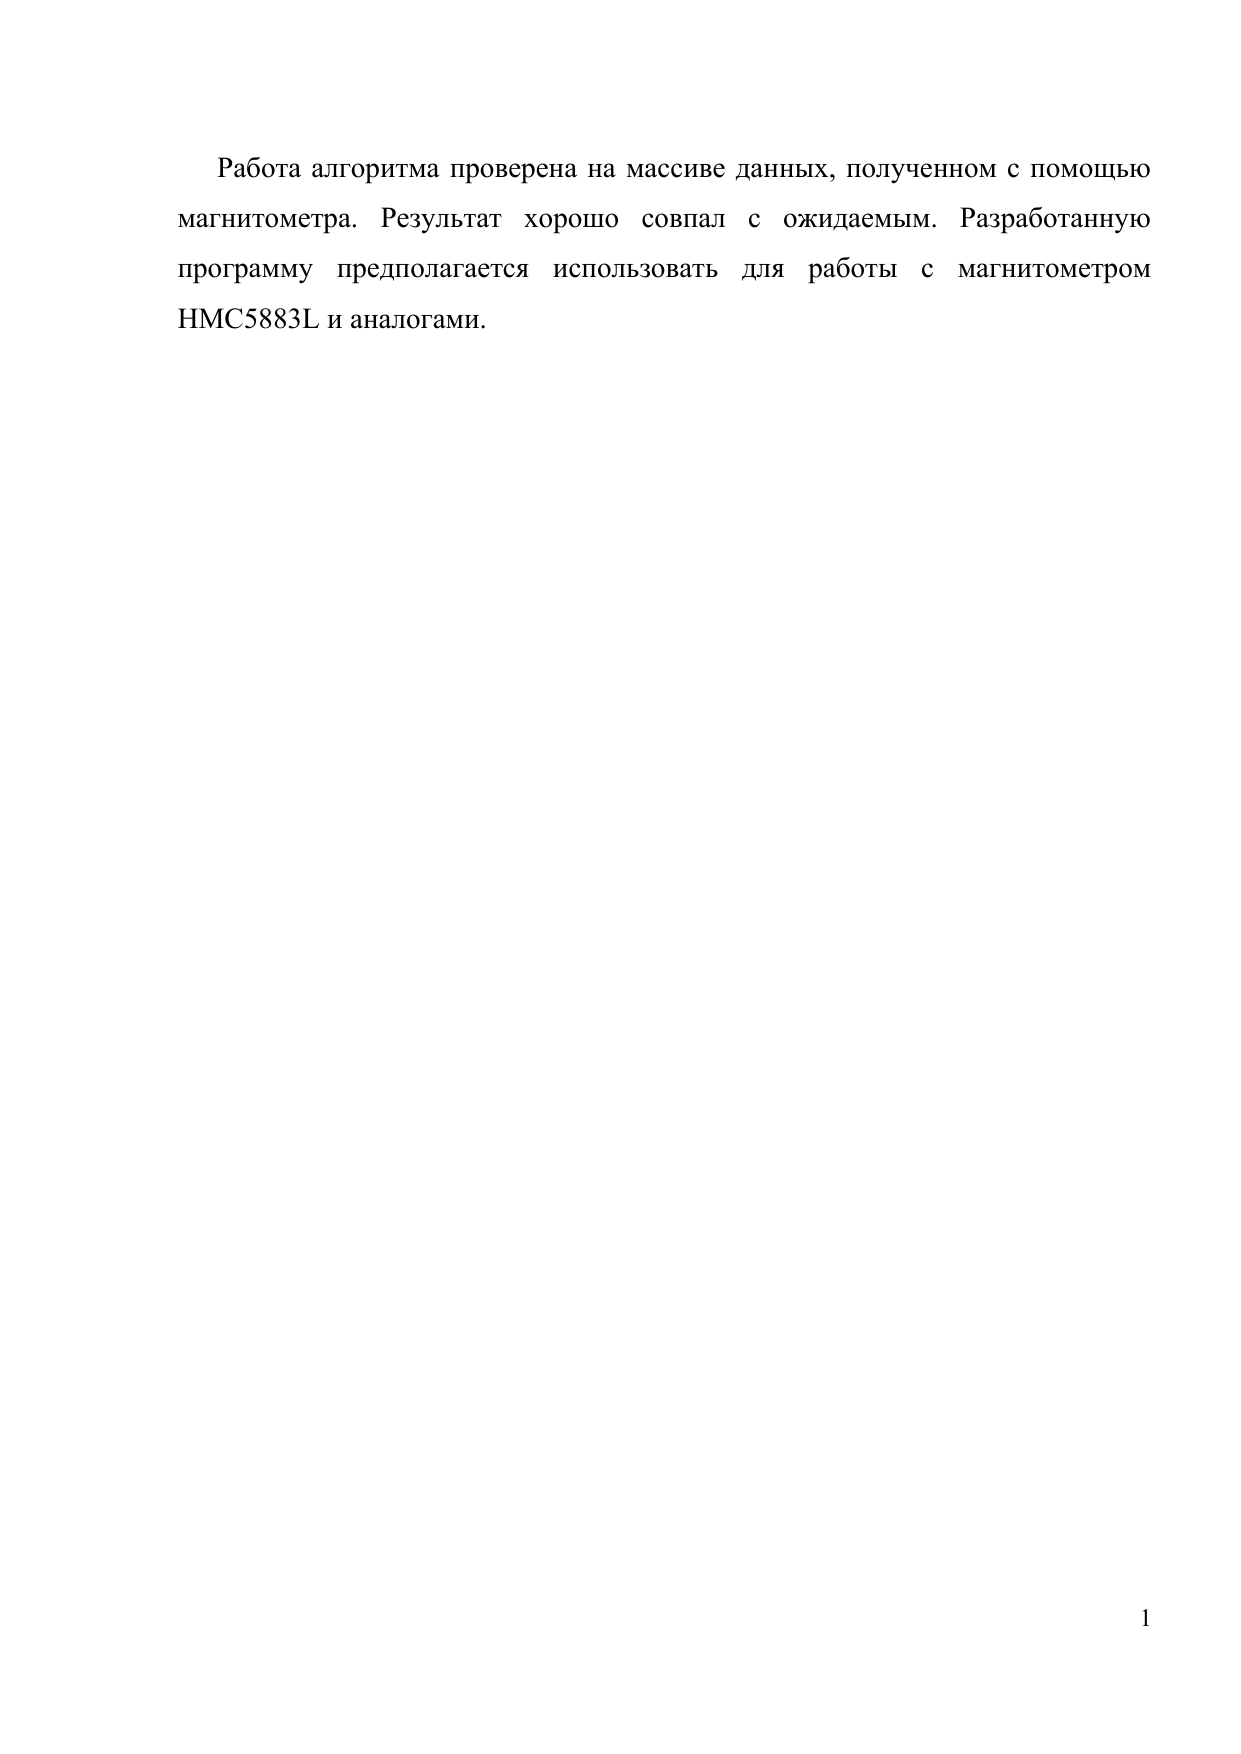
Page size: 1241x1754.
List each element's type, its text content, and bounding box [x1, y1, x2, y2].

text Работа алгоритма проверена на массиве данных, полученном с помощью магнитометра. Результат хорошо совпал с ожидаемым. Разработанную программу предполагается использовать для работы с магнитометром HMC5883L и аналогами. [177, 150, 1152, 334]
